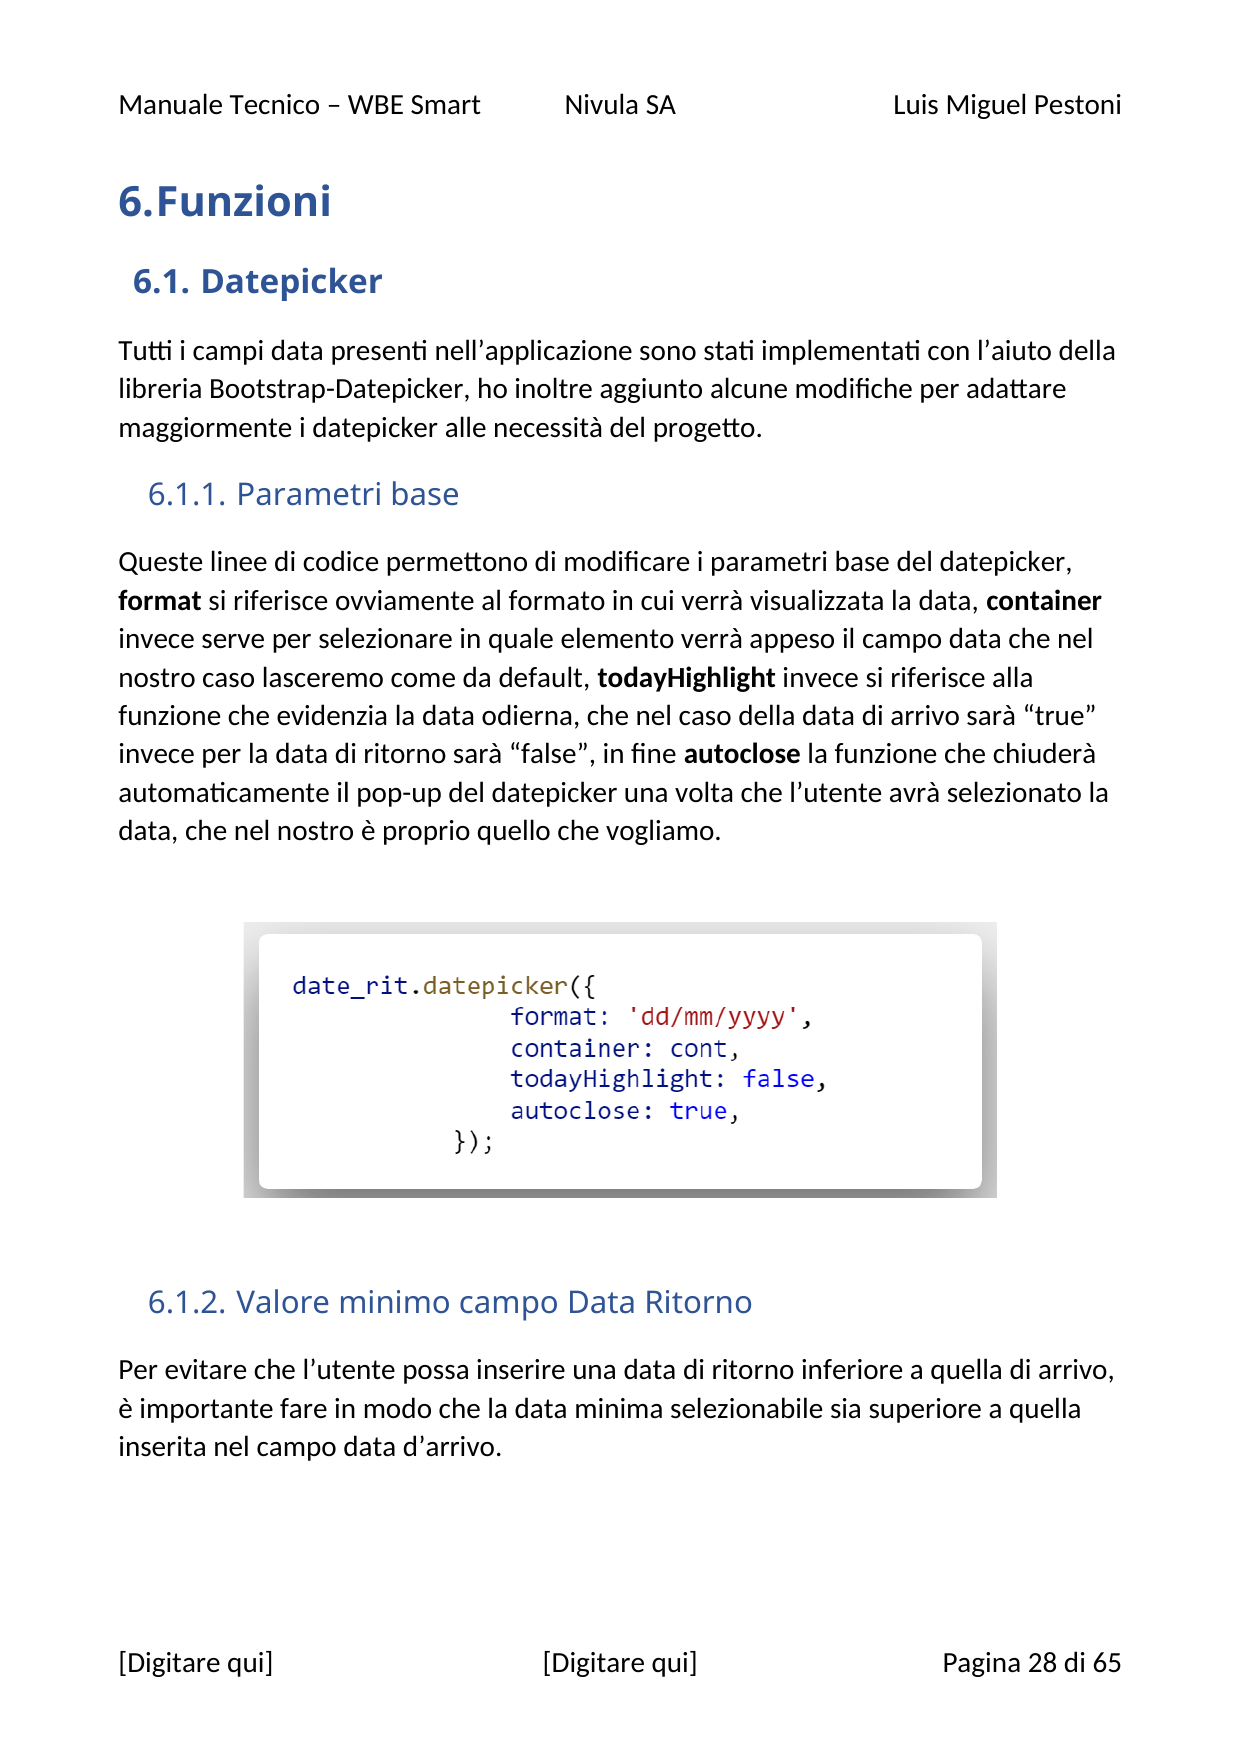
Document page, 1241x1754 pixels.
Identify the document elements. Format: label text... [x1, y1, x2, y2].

picture [243, 922, 997, 1198]
subtitle Funzioni [118, 172, 1122, 229]
subtitle Valore minimo campo Data Ritorno [148, 1281, 1122, 1323]
subtitle Datepicker [133, 258, 1122, 303]
text Per evitare che l’utente possa inserire una data di ritorno inferiore a quella di arrivo, è importante fare in modo che la data minima selezionabile sia superiore a quella inserita nel campo data d’arrivo. [118, 1351, 1122, 1464]
text Queste linee di codice permettono di modificare i parametri base del datepicker, format si riferisce ovviamente al formato in cui verrà visualizzata la data, container invece serve per selezionare in quale elemento verrà appeso il campo data che nel nostro caso lasceremo come da default, todayHighlight invece si riferisce alla funzione che evidenzia la data odierna, che nel caso della data di arrivo sarà “true” invece per la data di ritorno sarà “false”, in fine autoclose la funzione che chiuderà automaticamente il pop-up del datepicker una volta che l’utente avrà selezionato la data, che nel nostro è proprio quello che vogliamo. [118, 543, 1122, 848]
subtitle Parametri base [148, 472, 1122, 515]
text Tutti i campi data presenti nell’applicazione sono stati implementati con l’aiuto della libreria Bootstrap-Datepicker, ho inoltre aggiunto alcune modifiche per adattare maggiormente i datepicker alle necessità del progetto. [118, 332, 1122, 444]
